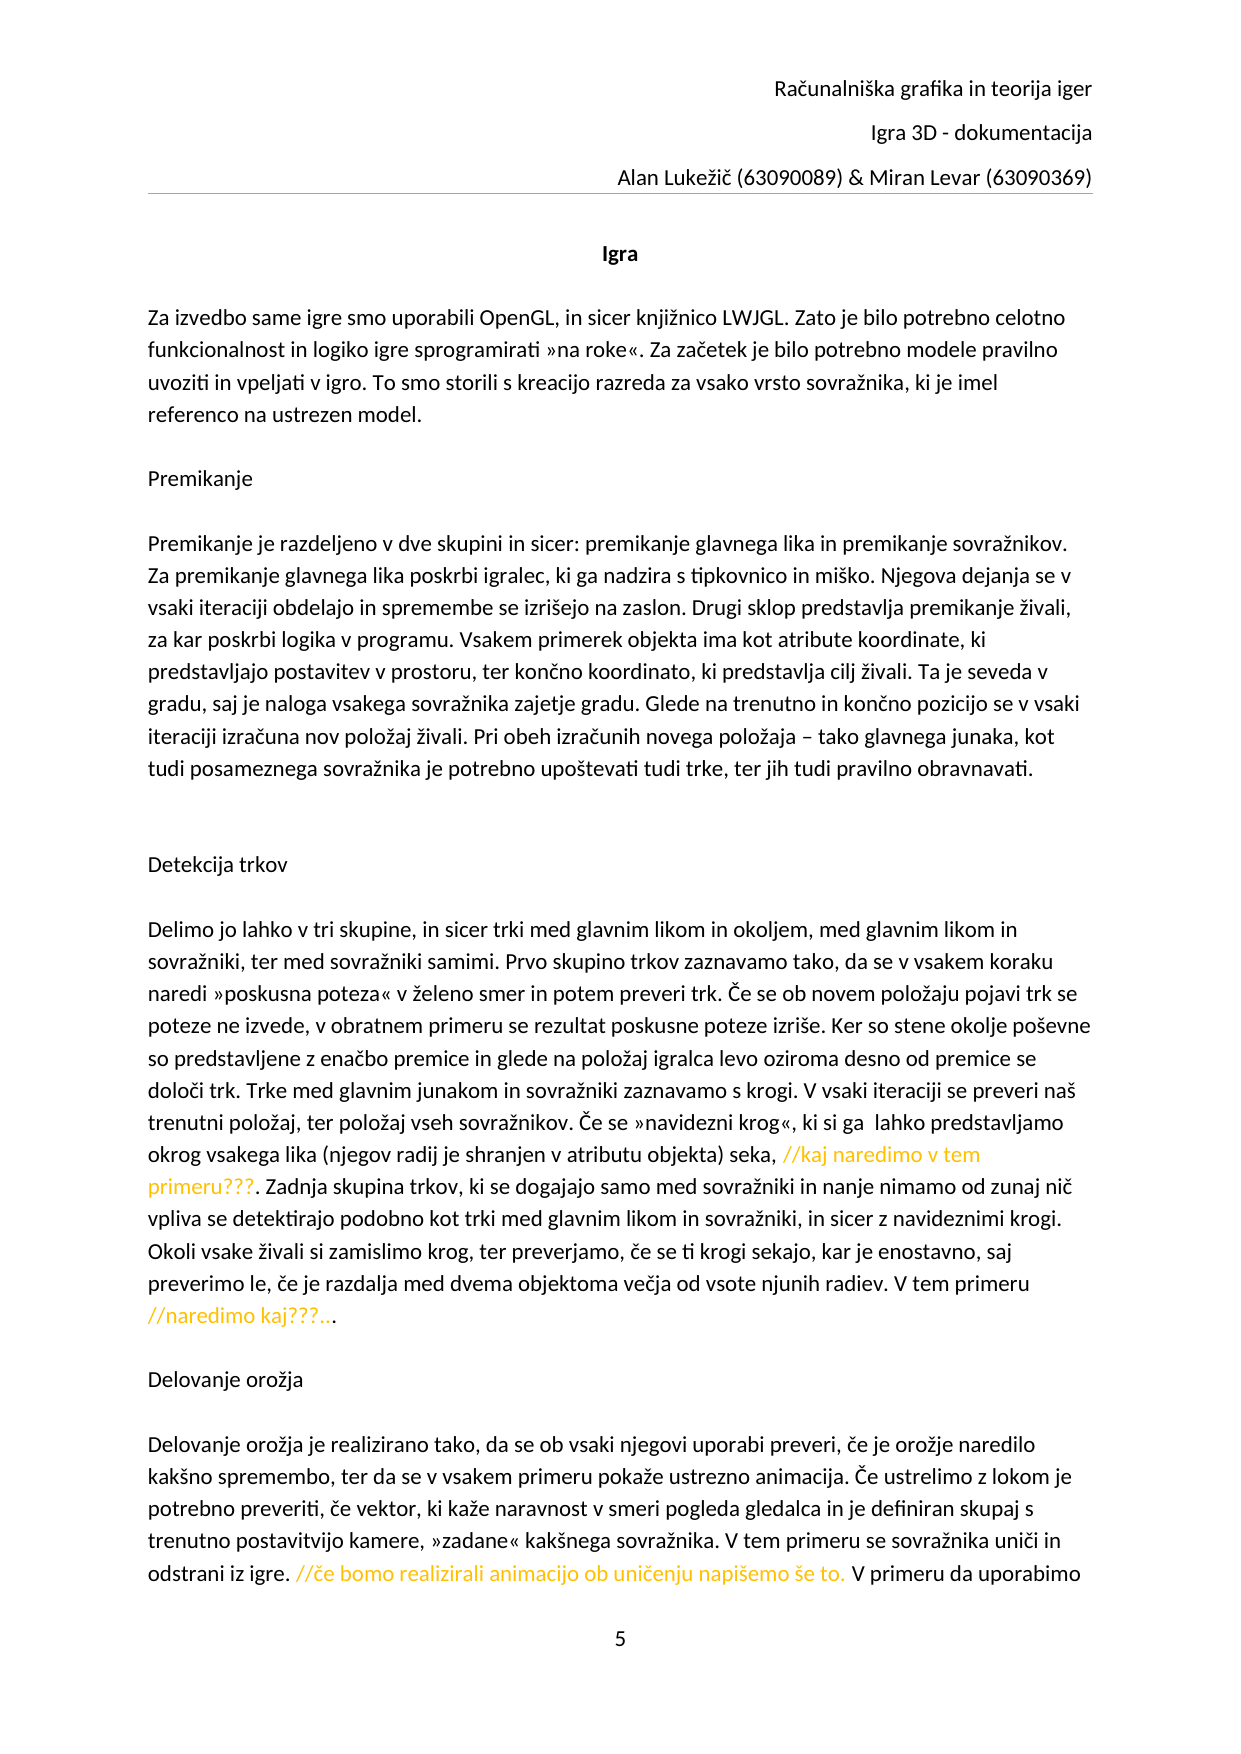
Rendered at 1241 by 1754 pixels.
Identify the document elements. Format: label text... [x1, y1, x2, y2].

text Igra [148, 239, 1093, 267]
text Za izvedbo same igre smo uporabili OpenGL, in sicer knjižnico LWJGL. Zato je bilo potrebno celotno funkcionalnost in logiko igre sprogramirati »na roke«. Za začetek je bilo potrebno modele pravilno uvoziti in vpeljati v igro. To smo storili s kreacijo razreda za vsako vrsto sovražnika, ki je imel referenco na ustrezen model. [148, 303, 1093, 428]
text Detekcija trkov [148, 851, 1093, 878]
text Delovanje orožja [148, 1366, 1093, 1393]
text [148, 1430, 1093, 1587]
text Premikanje [148, 464, 1093, 492]
text Delimo jo lahko v tri skupine, in sicer trki med glavnim likom in okoljem, med glavnim likom in sovražniki, ter med sovražniki samimi. Prvo skupino trkov zaznavamo tako, da se v vsakem koraku naredi »poskusna poteza« v želeno smer in potem preveri trk. Če se ob novem položaju pojavi trk se poteze ne izvede, v obratnem primeru se rezultat poskusne poteze izriše. Ker so stene okolje poševne so predstavljene z enačbo premice in glede na položaj igralca levo oziroma desno od premice se določi trk. Trke med glavnim junakom in sovražniki zaznavamo s krogi. V vsaki iteraciji se preveri naš trenutni položaj, ter položaj vseh sovražnikov. Če se »navidezni krog«, ki si ga lahko predstavljamo okrog vsakega lika (njegov radij je shranjen v atributu objekta) seka, //kaj naredimo v tem primeru???. Zadnja skupina trkov, ki se dogajajo samo med sovražniki in nanje nimamo od zunaj nič vpliva se detektirajo podobno kot trki med glavnim likom in sovražniki, in sicer z navideznimi krogi. Okoli vsake živali si zamislimo krog, ter preverjamo, če se ti krogi sekajo, kar je enostavno, saj preverimo le, če je razdalja med dvema objektoma večja od vsote njunih radiev. V tem primeru //naredimo kaj???... [148, 915, 1093, 1329]
text Premikanje je razdeljeno v dve skupini in sicer: premikanje glavnega lika in premikanje sovražnikov. Za premikanje glavnega lika poskrbi igralec, ki ga nadzira s tipkovnico in miško. Njegova dejanja se v vsaki iteraciji obdelajo in spremembe se izrišejo na zaslon. Drugi sklop predstavlja premikanje živali, za kar poskrbi logika v programu. Vsakem primerek objekta ima kot atribute koordinate, ki predstavljajo postavitev v prostoru, ter končno koordinato, ki predstavlja cilj živali. Ta je seveda v gradu, saj je naloga vsakega sovražnika zajetje gradu. Glede na trenutno in končno pozicijo se v vsaki iteraciji izračuna nov položaj živali. Pri obeh izračunih novega položaja – tako glavnega junaka, kot tudi posameznega sovražnika je potrebno upoštevati tudi trke, ter jih tudi pravilno obravnavati. [148, 529, 1093, 782]
